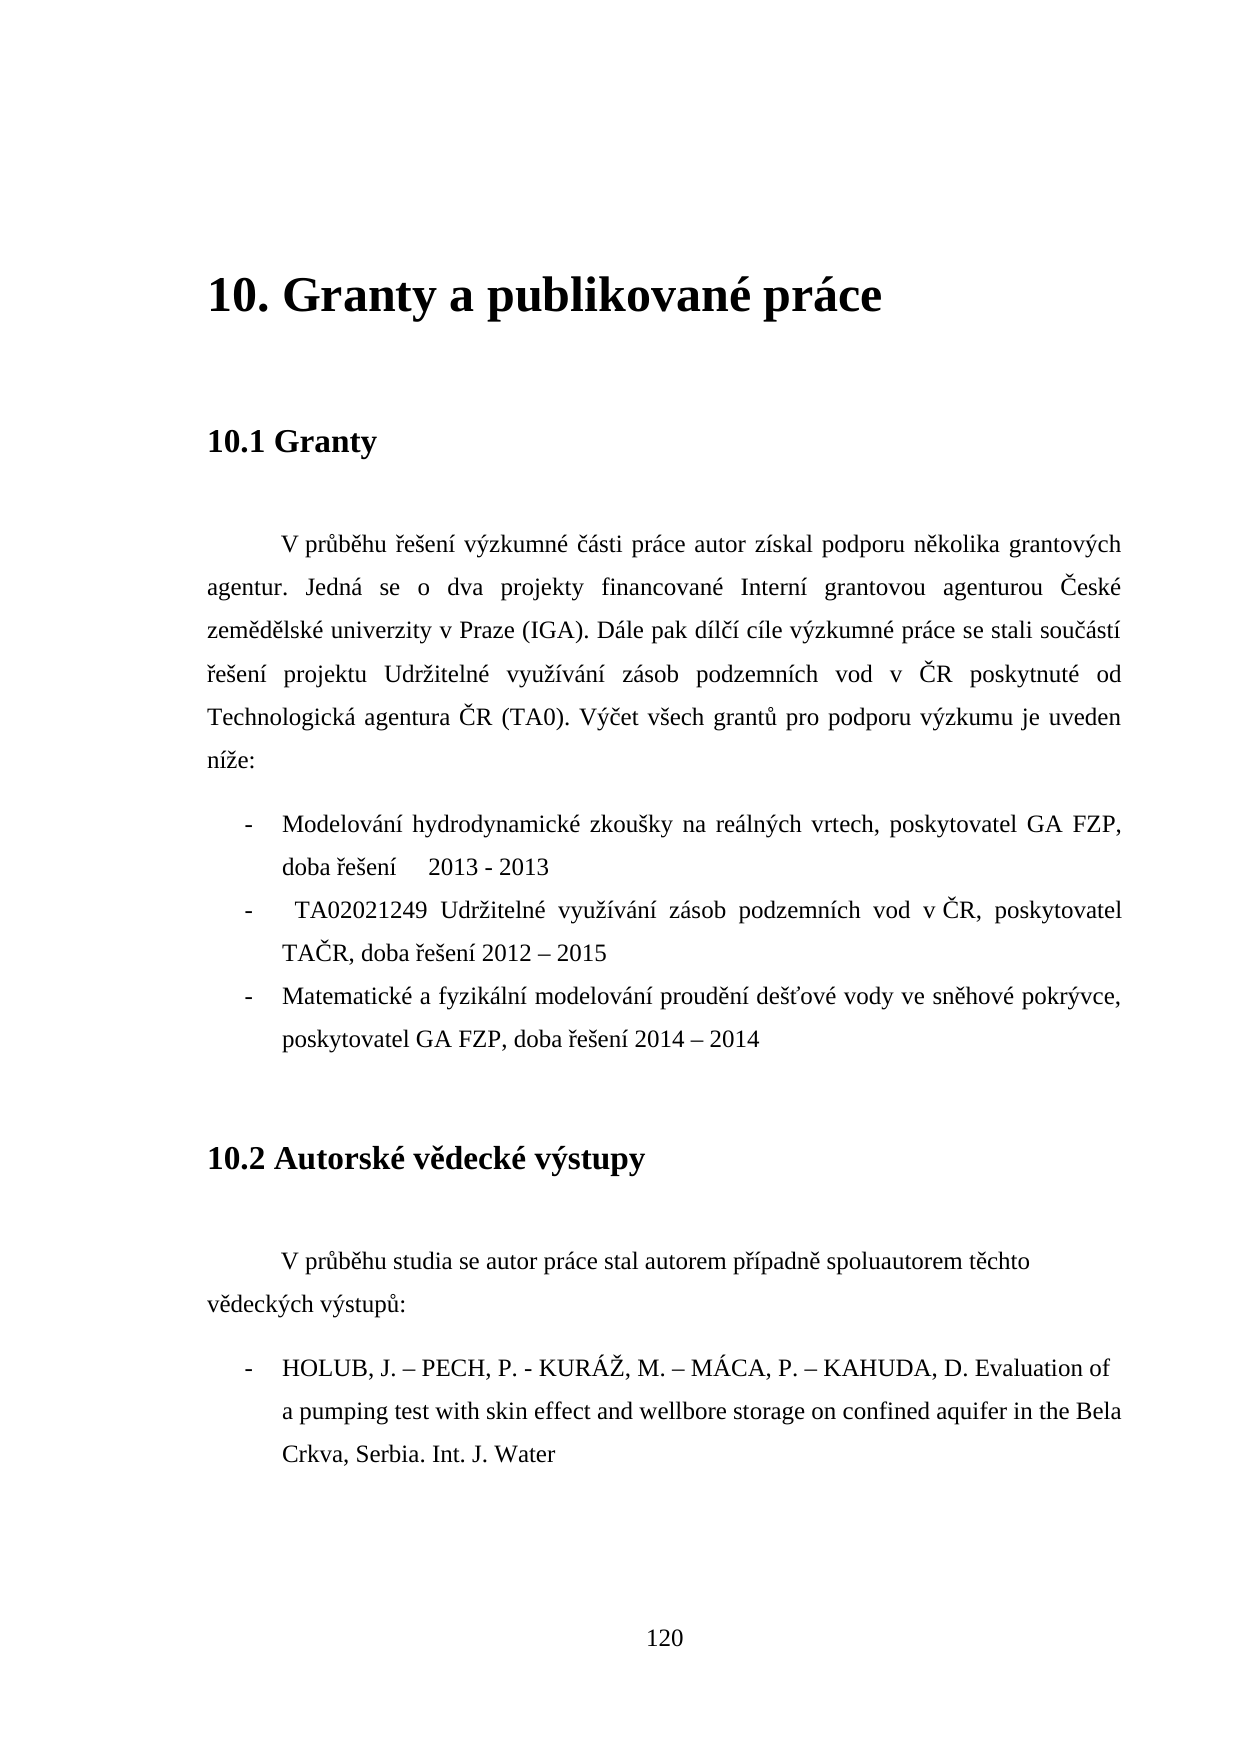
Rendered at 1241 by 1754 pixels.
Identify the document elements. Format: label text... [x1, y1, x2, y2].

subtitle 10.2 Autorské vědecké výstupy [207, 1138, 1122, 1177]
subtitle 10.1 Granty [207, 422, 1122, 460]
list Modelování hydrodynamické zkoušky na reálných vrtech, poskytovatel GA FZP, doba řešení 2013 - 2013 [244, 809, 1122, 881]
list HOLUB, J. – PECH, P. - KURÁŽ, M. – MÁCA, P. – KAHUDA, D. Evaluation of a pumping test with skin effect and wellbore storage on confined aquifer in the Bela Crkva, Serbia. Int. J. Water [244, 1353, 1122, 1468]
text V průběhu studia se autor práce stal autorem případně spoluautorem těchto vědeckých výstupů: [207, 1246, 1122, 1318]
list Matematické a fyzikální modelování proudění dešťové vody ve sněhové pokrývce, poskytovatel GA FZP, doba řešení 2014 – 2014 [244, 981, 1122, 1053]
list TA02021249 Udržitelné využívání zásob podzemních vod v ČR, poskytovatel TAČR, doba řešení 2012 – 2015 [244, 895, 1122, 967]
subtitle 10. Granty a publikované práce [207, 265, 1122, 322]
text V průběhu řešení výzkumné části práce autor získal podporu několika grantových agentur. Jedná se o dva projekty financované Interní grantovou agenturou České zemědělské univerzity v Praze (IGA). Dále pak dílčí cíle výzkumné práce se stali součástí řešení projektu Udržitelné využívání zásob podzemních vod v ČR poskytnuté od Technologická agentura ČR (TA0). Výčet všech grantů pro podporu výzkumu je uveden níže: [207, 529, 1122, 774]
